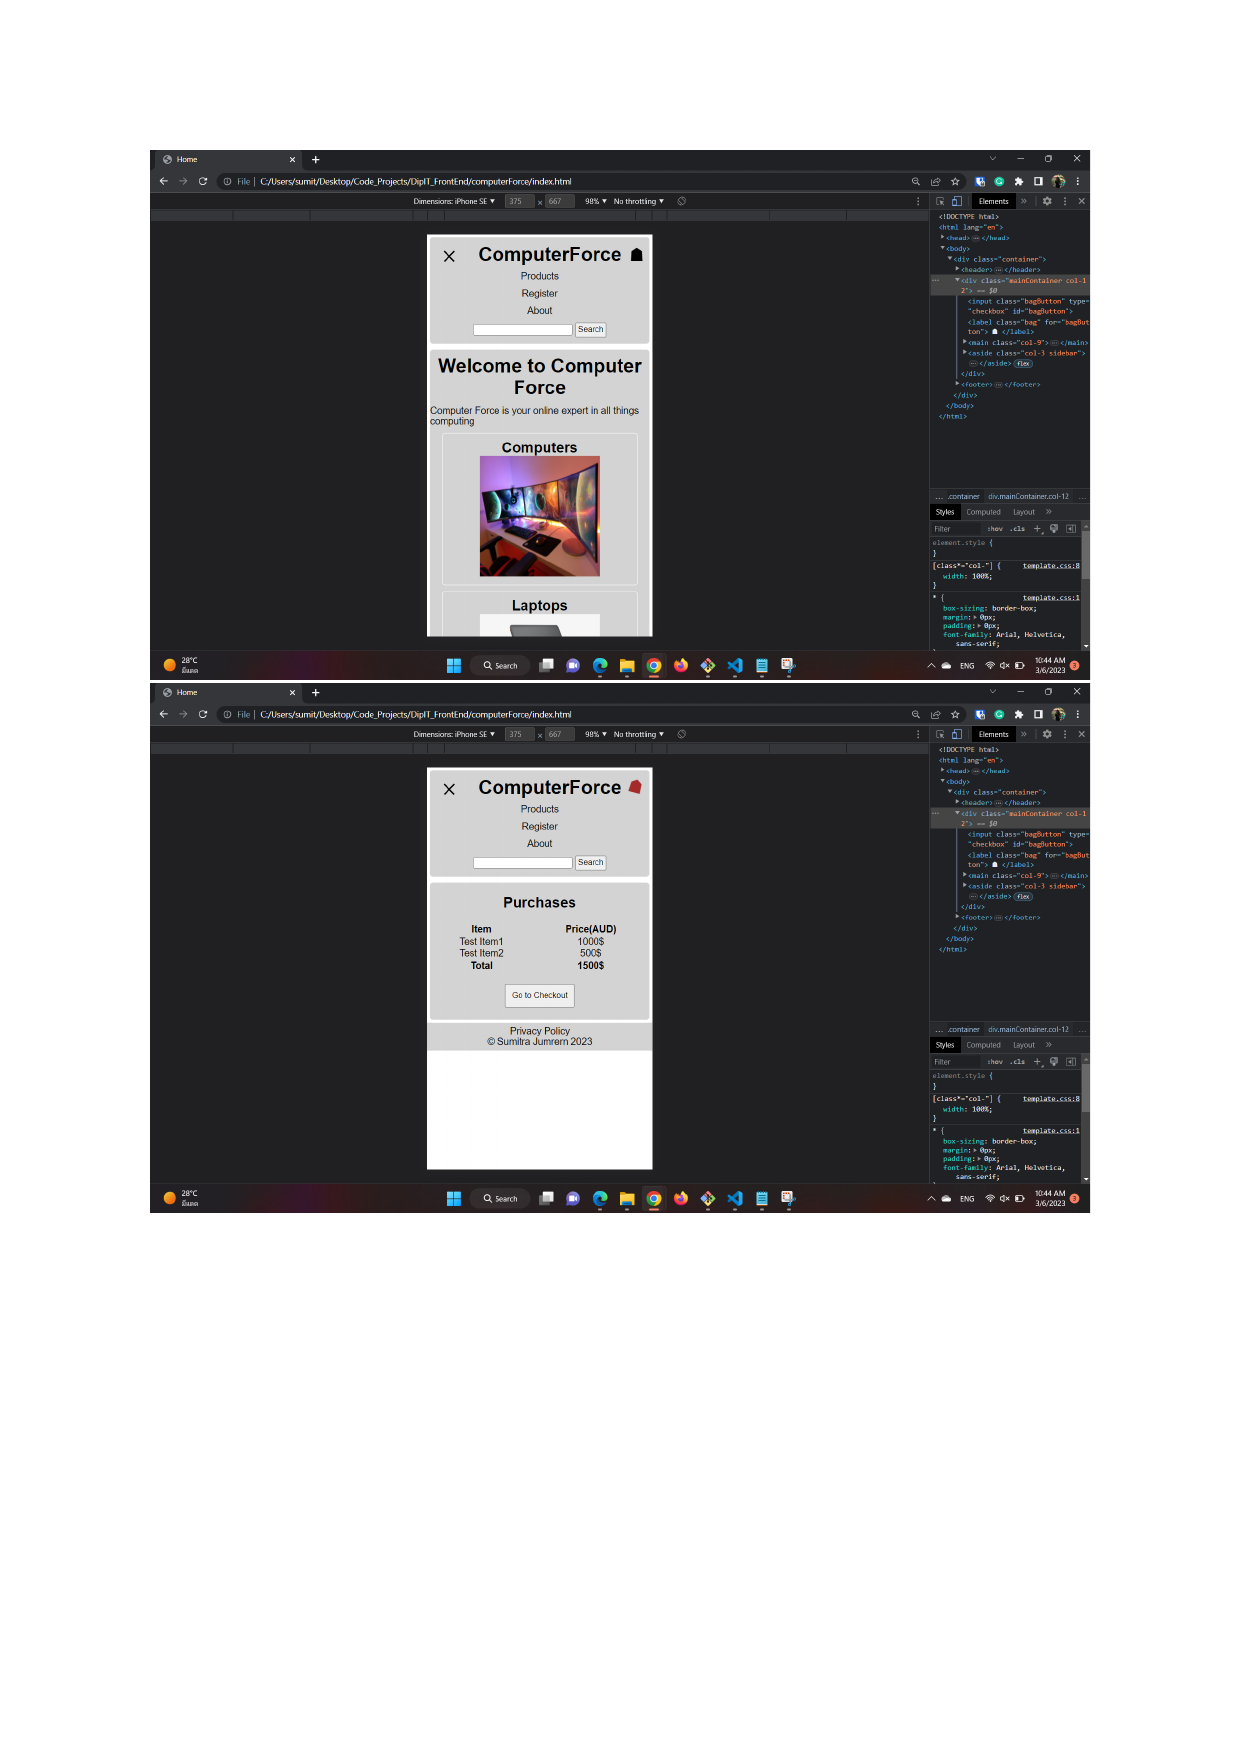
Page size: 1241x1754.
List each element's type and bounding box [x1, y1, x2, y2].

picture [150, 683, 1091, 1213]
picture [150, 150, 1091, 680]
